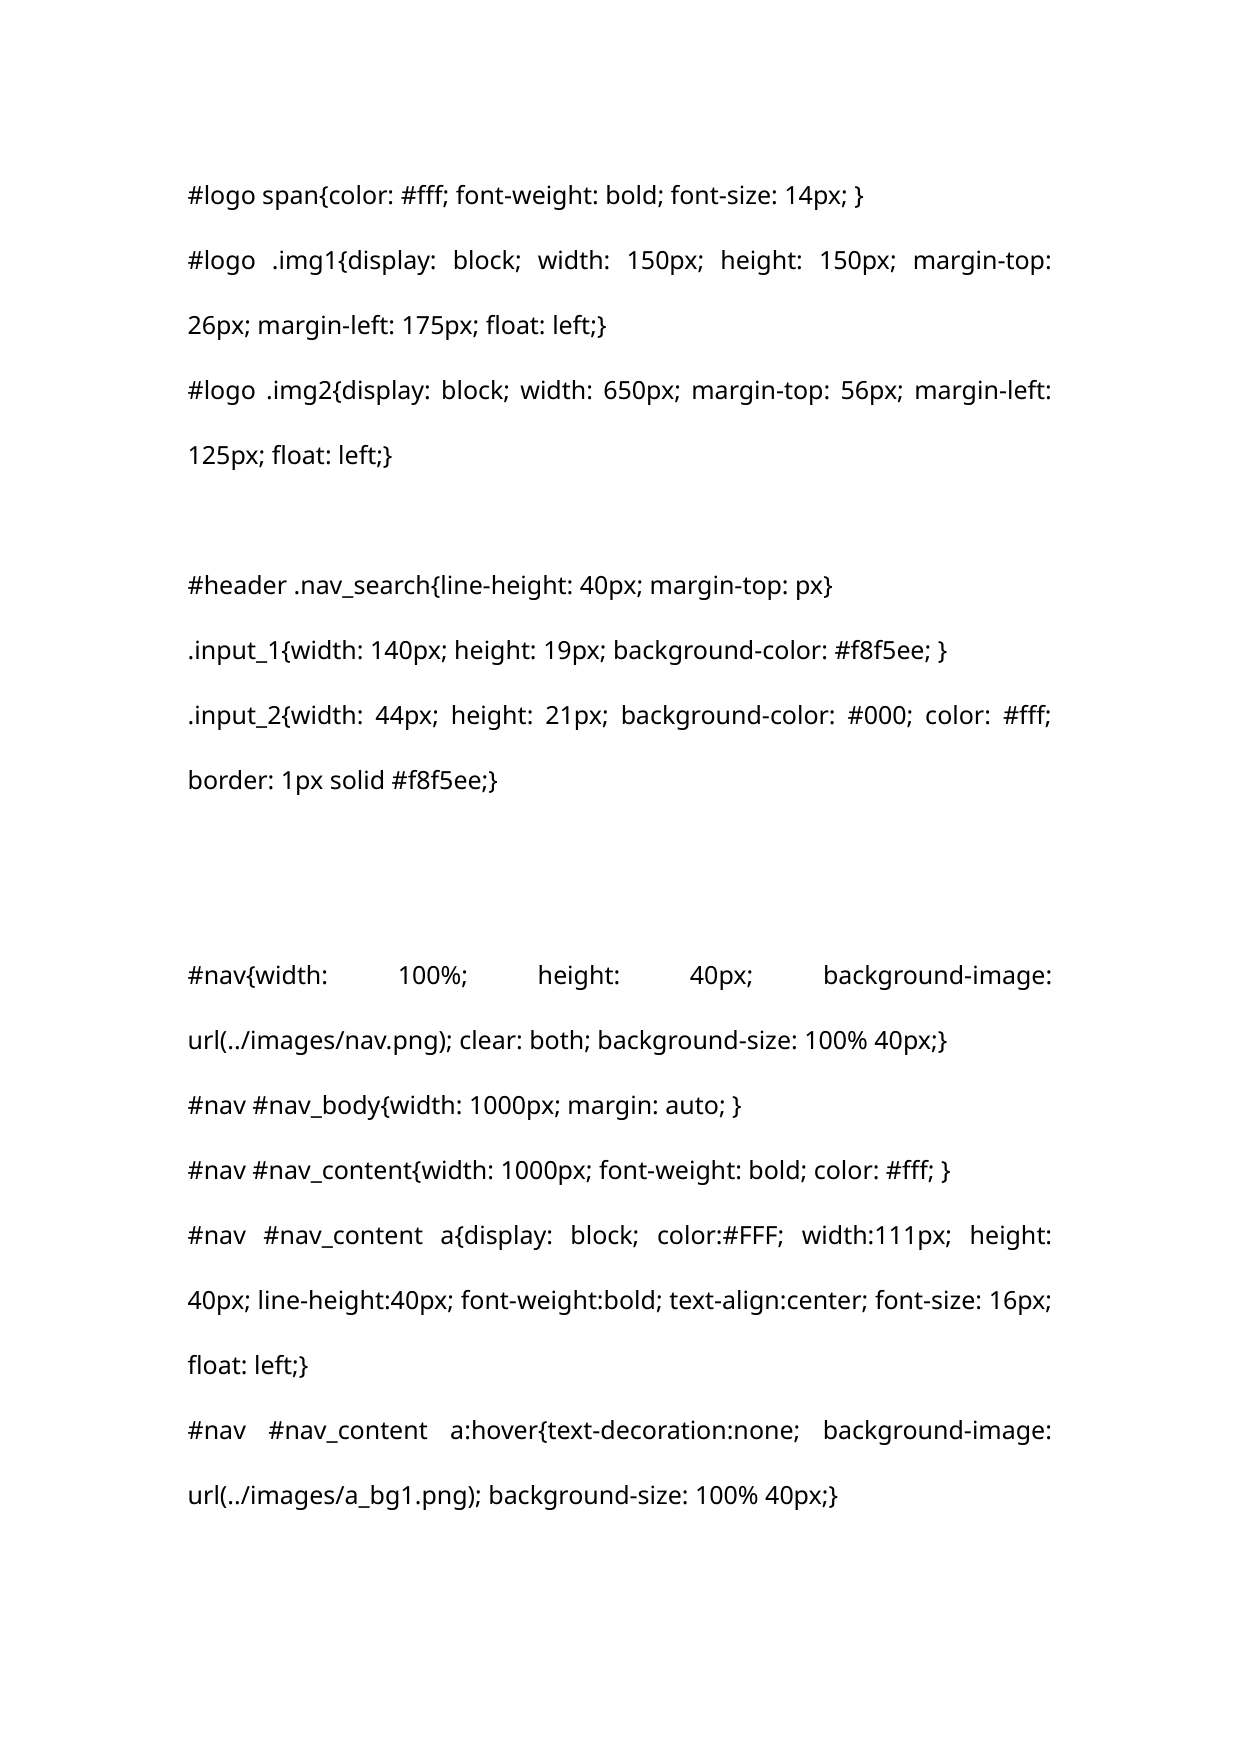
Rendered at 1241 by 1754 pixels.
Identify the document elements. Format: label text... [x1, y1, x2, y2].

text #logo span{color: #fff; font-weight: bold; font-size: 14px; } [187, 162, 1053, 227]
text #logo .img1{display: block; width: 150px; height: 150px; margin-top: 26px; margin-left: 175px; float: left;} [187, 227, 1053, 357]
text #logo .img2{display: block; width: 650px; margin-top: 56px; margin-left: 125px; float: left;} [187, 357, 1053, 487]
text #nav #nav_content{width: 1000px; font-weight: bold; color: #fff; } [187, 1137, 1053, 1202]
text #nav #nav_body{width: 1000px; margin: auto; } [187, 1072, 1053, 1137]
text .input_1{width: 140px; height: 19px; background-color: #f8f5ee; } [187, 617, 1053, 682]
text .input_2{width: 44px; height: 21px; background-color: #000; color: #fff; border: 1px solid #f8f5ee;} [187, 682, 1053, 812]
text #header .nav_search{line-height: 40px; margin-top: px} [187, 552, 1053, 617]
text #nav{width: 100%; height: 40px; background-image: url(../images/nav.png); clear: both; background-size: 100% 40px;} [187, 942, 1053, 1072]
text #nav #nav_content a:hover{text-decoration:none; background-image: url(../images/a_bg1.png); background-size: 100% 40px;} [187, 1397, 1053, 1527]
text #nav #nav_content a{display: block; color:#FFF; width:111px; height: 40px; line-height:40px; font-weight:bold; text-align:center; font-size: 16px; float: left;} [187, 1202, 1053, 1397]
